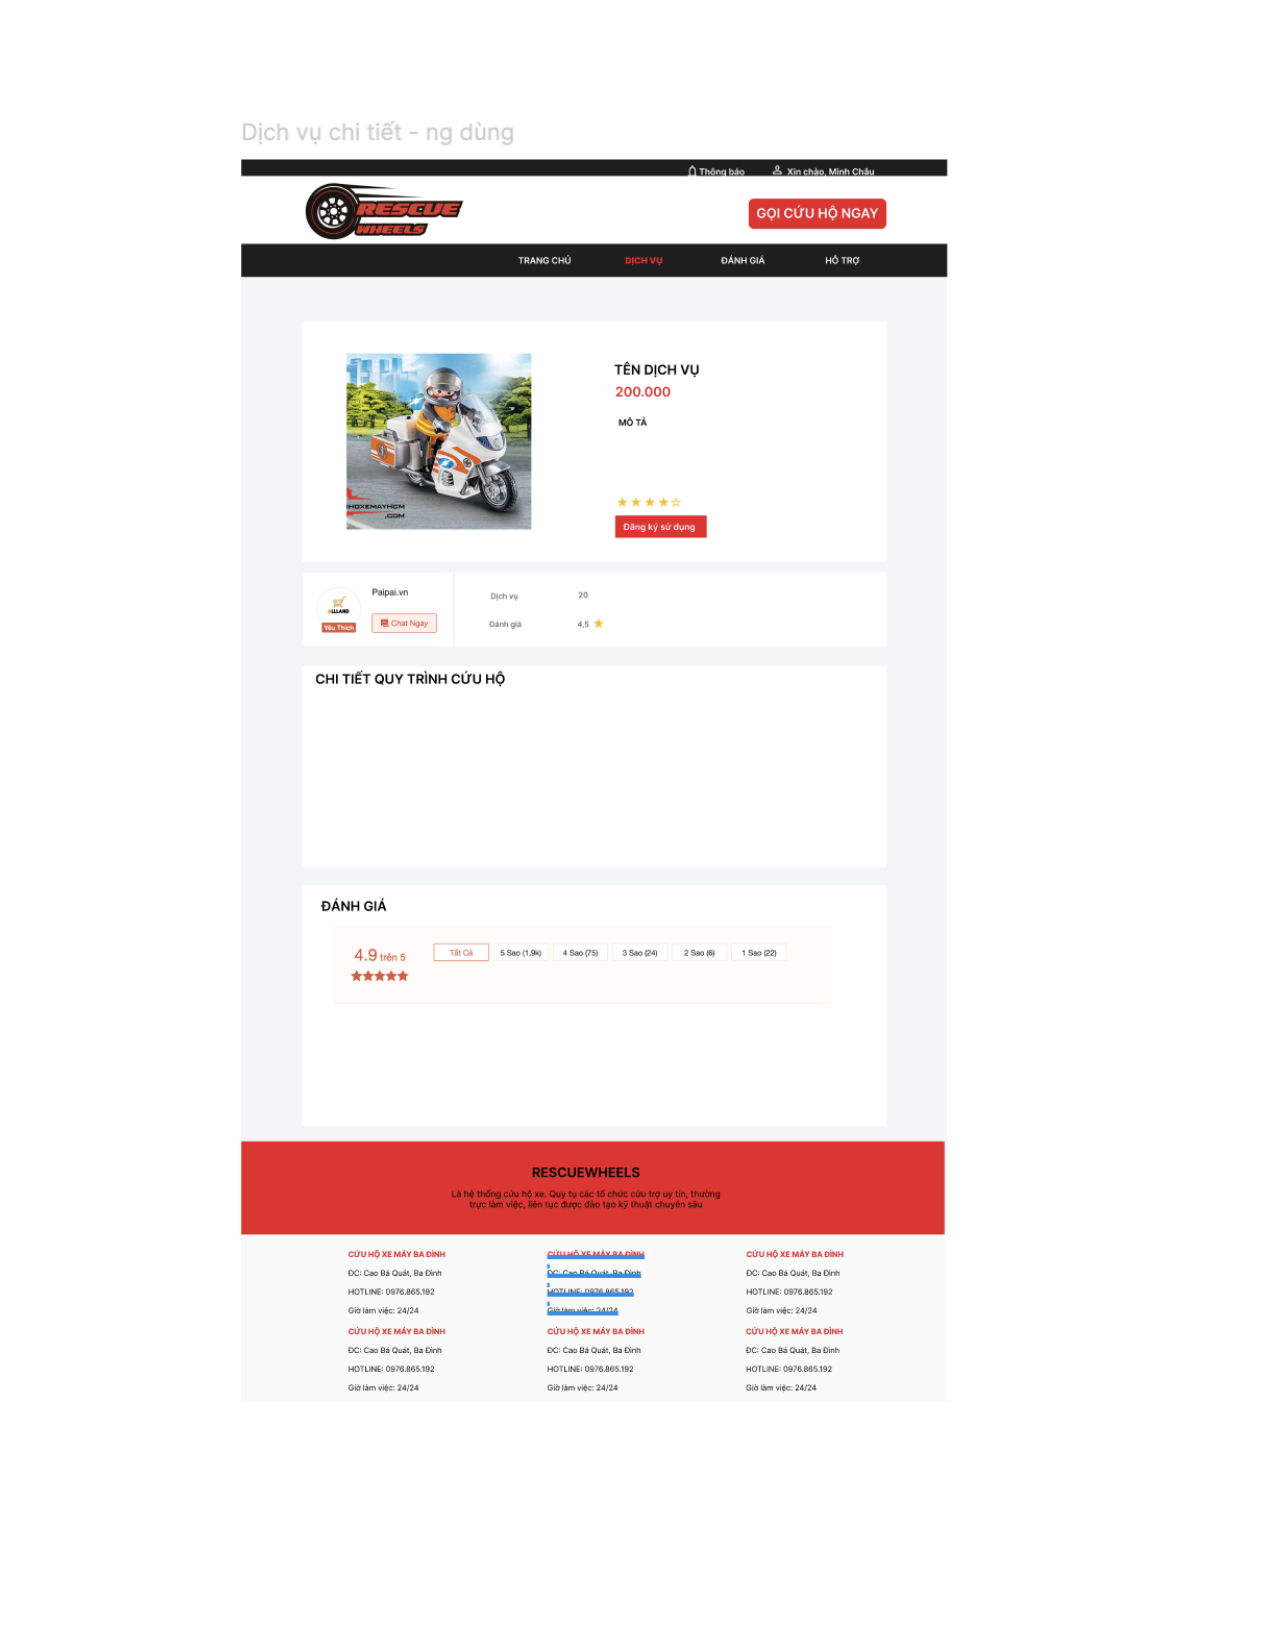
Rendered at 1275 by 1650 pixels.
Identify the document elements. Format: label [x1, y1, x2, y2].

picture [236, 110, 951, 1402]
